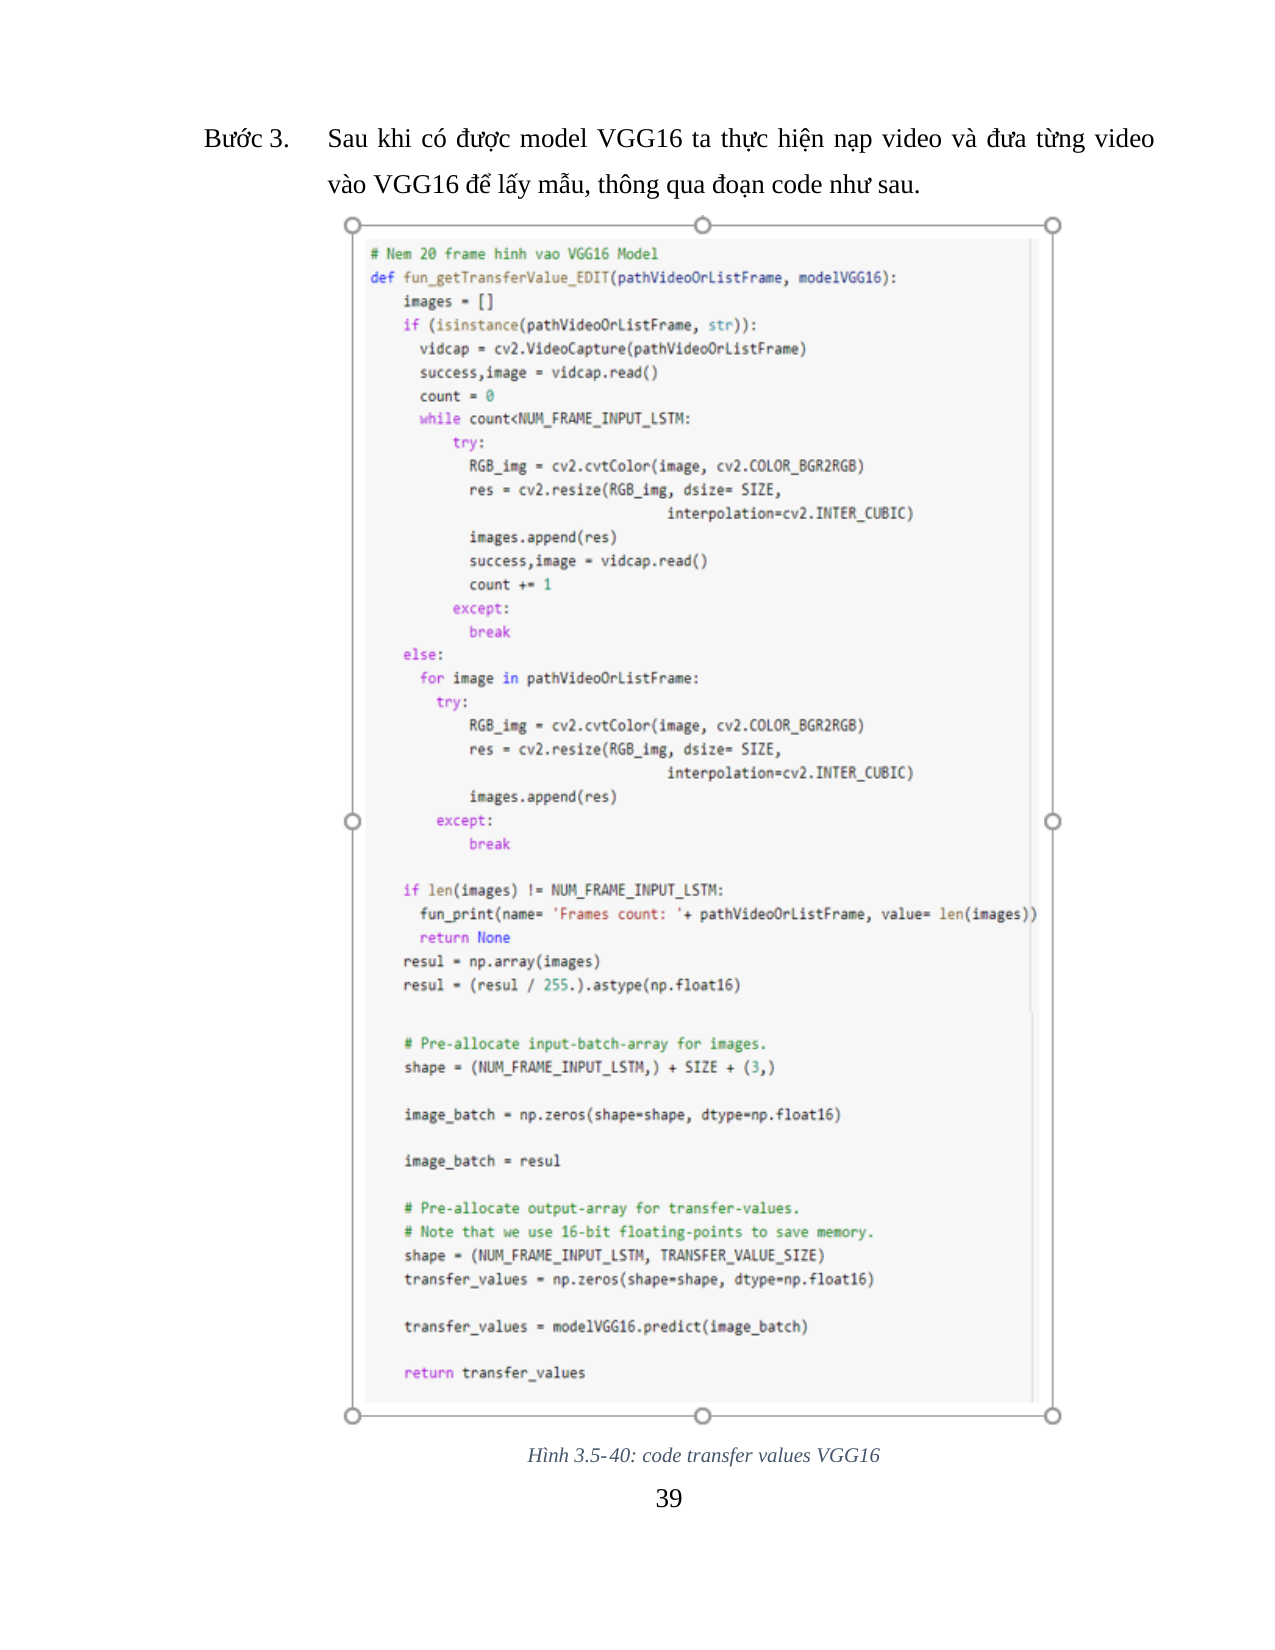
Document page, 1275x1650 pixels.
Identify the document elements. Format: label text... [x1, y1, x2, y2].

picture [338, 215, 1071, 1428]
list Sau khi có được model VGG16 ta thực hiện nạp video và đưa từng video vào VGG16 để lấy mẫu, thông qua đoạn code như sau. [290, 122, 1157, 199]
